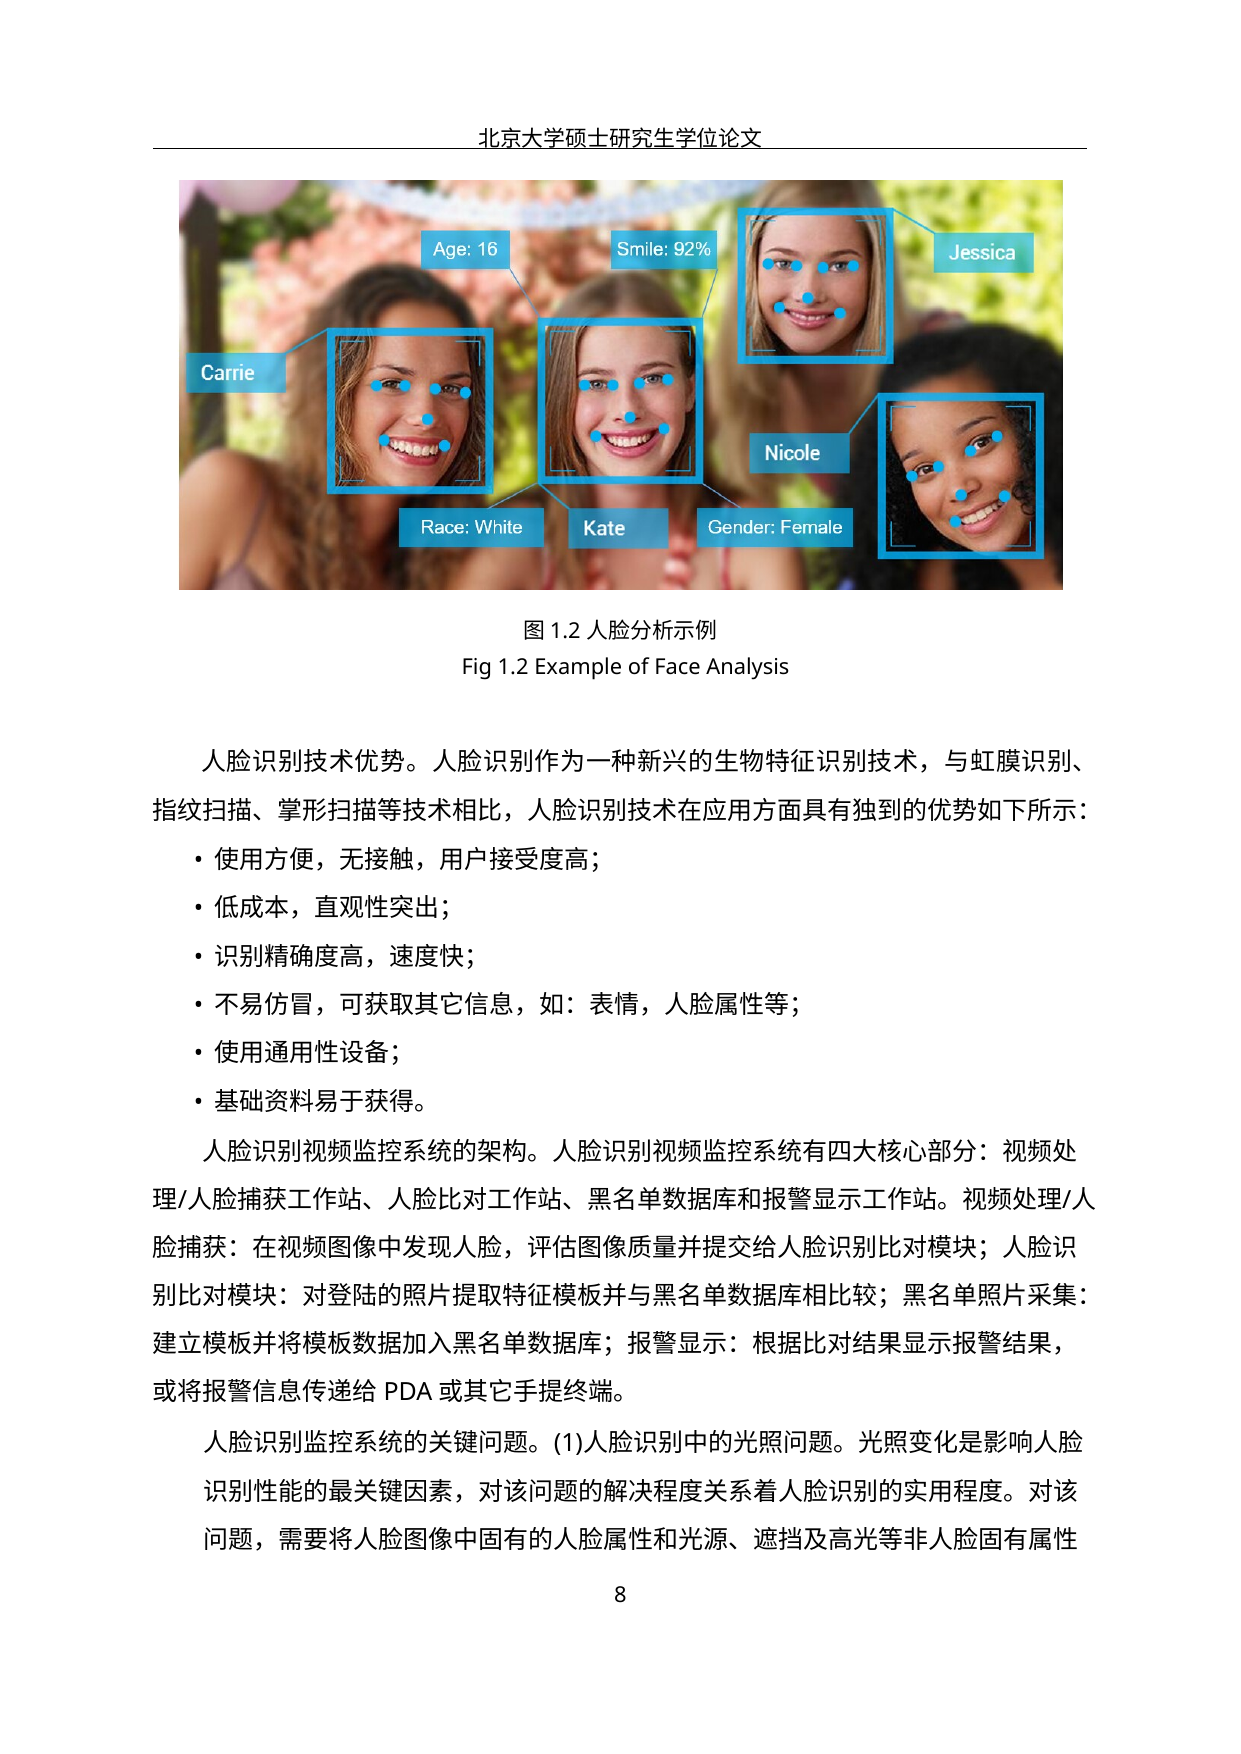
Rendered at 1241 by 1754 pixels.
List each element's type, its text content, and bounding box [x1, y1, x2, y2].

list 基础资料易于获得。 [193, 1081, 1101, 1117]
list 使用通用性设备； [193, 1033, 1101, 1069]
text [203, 1423, 1101, 1555]
list 不易仿冒，可获取其它信息，如：表情，人脸属性等； [193, 984, 1101, 1021]
picture [177, 180, 1063, 590]
text Fig 1.2 Example of Face Analysis [143, 651, 1101, 681]
list 识别精确度高，速度快； [193, 936, 1101, 972]
text 人脸识别技术优势。人脸识别作为一种新兴的生物特征识别技术，与虹膜识别、指纹扫描、掌形扫描等技术相比，人脸识别技术在应用方面具有独到的优势如下所示： [152, 741, 1099, 827]
list 低成本，直观性突出； [193, 888, 1101, 924]
text 人脸识别视频监控系统的架构。人脸识别视频监控系统有四大核心部分：视频处理/人脸捕获工作站、人脸比对工作站、黑名单数据库和报警显示工作站。视频处理/人脸捕获：在视频图像中发现人脸，评估图像质量并提交给人脸识别比对模块；人脸识别比对模块：对登陆的照片提取特征模板并与黑名单数据库相比较；黑名单照片采集：建立模板并将模板数据加入黑名单数据库；报警显示：根据比对结果显示报警结果，或将报警信息传递给 PDA 或其它手提终端。 [153, 1131, 1101, 1408]
subtitle 图 1.2 人脸分析示例 [143, 613, 1097, 644]
list 使用方便，无接触，用户接受度高； [193, 839, 1101, 876]
